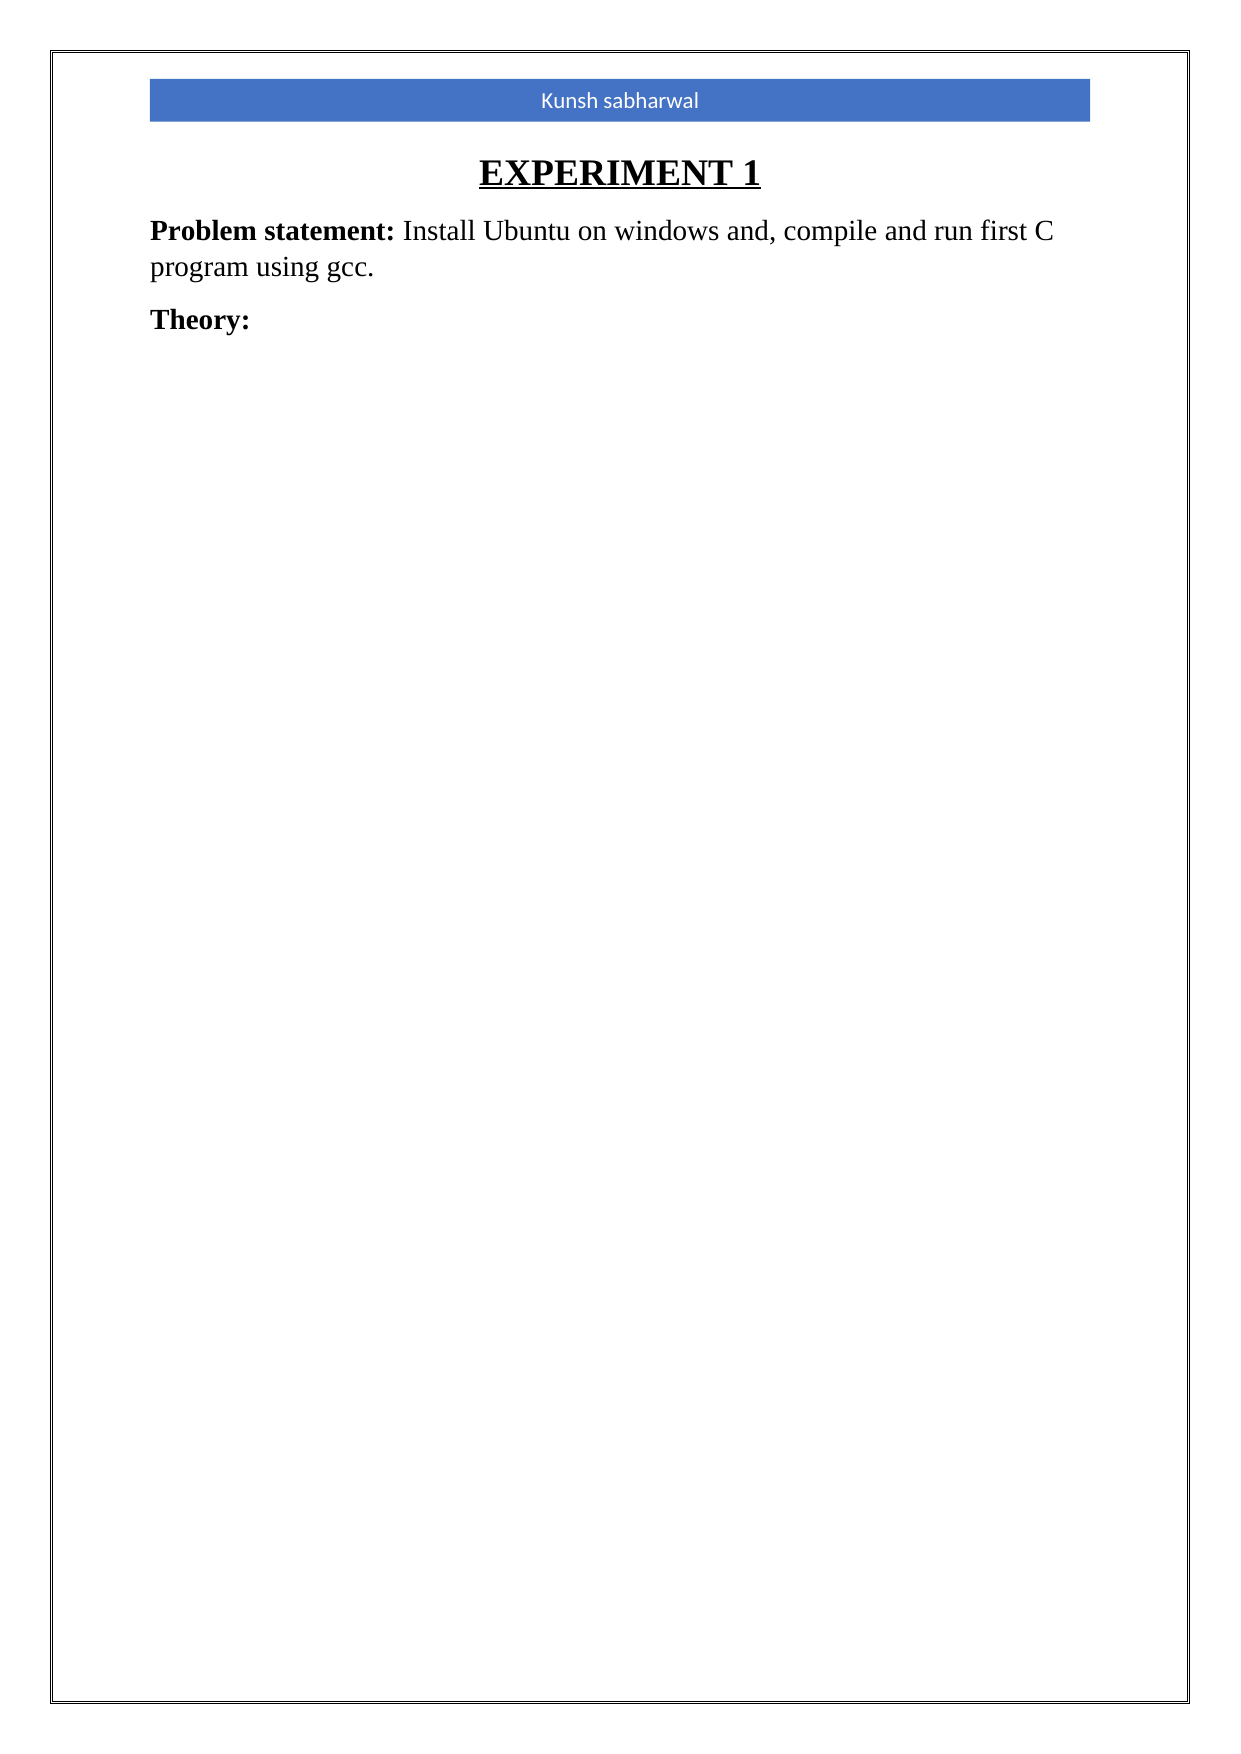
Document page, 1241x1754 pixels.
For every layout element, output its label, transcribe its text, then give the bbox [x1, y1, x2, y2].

text Theory: [150, 302, 1090, 336]
text EXPERIMENT 1 [150, 150, 1090, 193]
text Problem statement: Install Ubuntu on windows and, compile and run first C program using gcc. [150, 213, 1090, 283]
